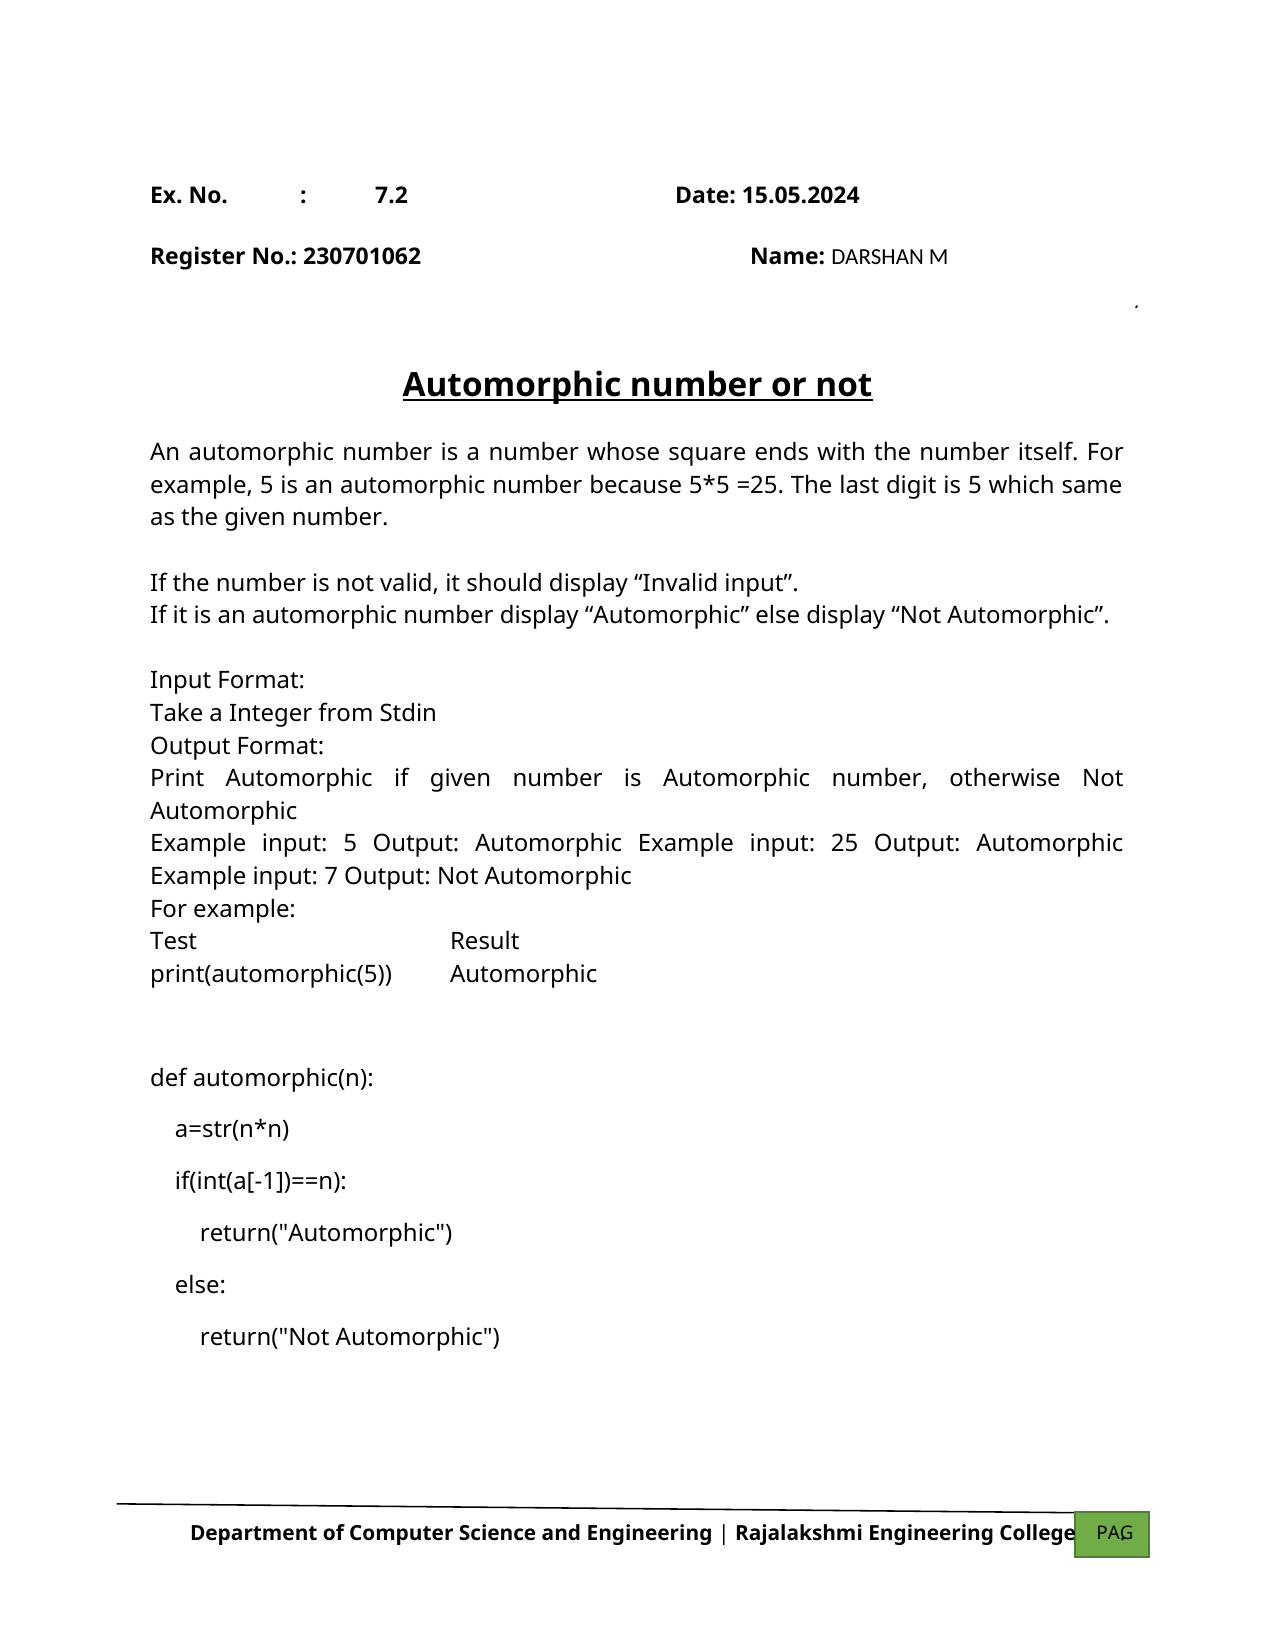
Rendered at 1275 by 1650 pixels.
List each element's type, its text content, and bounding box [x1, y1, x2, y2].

text Input Format: [150, 663, 1125, 696]
text else: [150, 1268, 1125, 1301]
text Output Format: [150, 728, 1125, 761]
text Register No.: 230701062 Name: DARSHAN M [150, 239, 1125, 271]
text Test Result [150, 924, 1125, 957]
text Print Automorphic if given number is Automorphic number, otherwise Not Automorphic [150, 761, 1125, 826]
text If the number is not valid, it should display “Invalid input”. [150, 565, 1125, 598]
text def automorphic(n): [150, 1060, 1125, 1093]
text For example: [150, 891, 1125, 924]
text print(automorphic(5)) Automorphic [150, 957, 1125, 989]
text return("Automorphic") [150, 1216, 1125, 1249]
text An automorphic number is a number whose square ends with the number itself. For example, 5 is an automorphic number because 5*5 =25. The last digit is 5 which same as the given number. [150, 435, 1125, 533]
text Take a Integer from Stdin [150, 696, 1125, 728]
text a=str(n*n) [150, 1112, 1125, 1145]
text return("Not Automorphic") [150, 1320, 1125, 1352]
text if(int(a[-1])==n): [150, 1164, 1125, 1197]
text If it is an automorphic number display “Automorphic” else display “Not Automorphic”. [150, 598, 1125, 631]
text Automorphic number or not [150, 360, 1125, 406]
text Ex. No. : 7.2 Date: 15.05.2024 [150, 179, 1125, 210]
text Example input: 5 Output: Automorphic Example input: 25 Output: Automorphic Example input: 7 Output: Not Automorphic [150, 826, 1125, 891]
